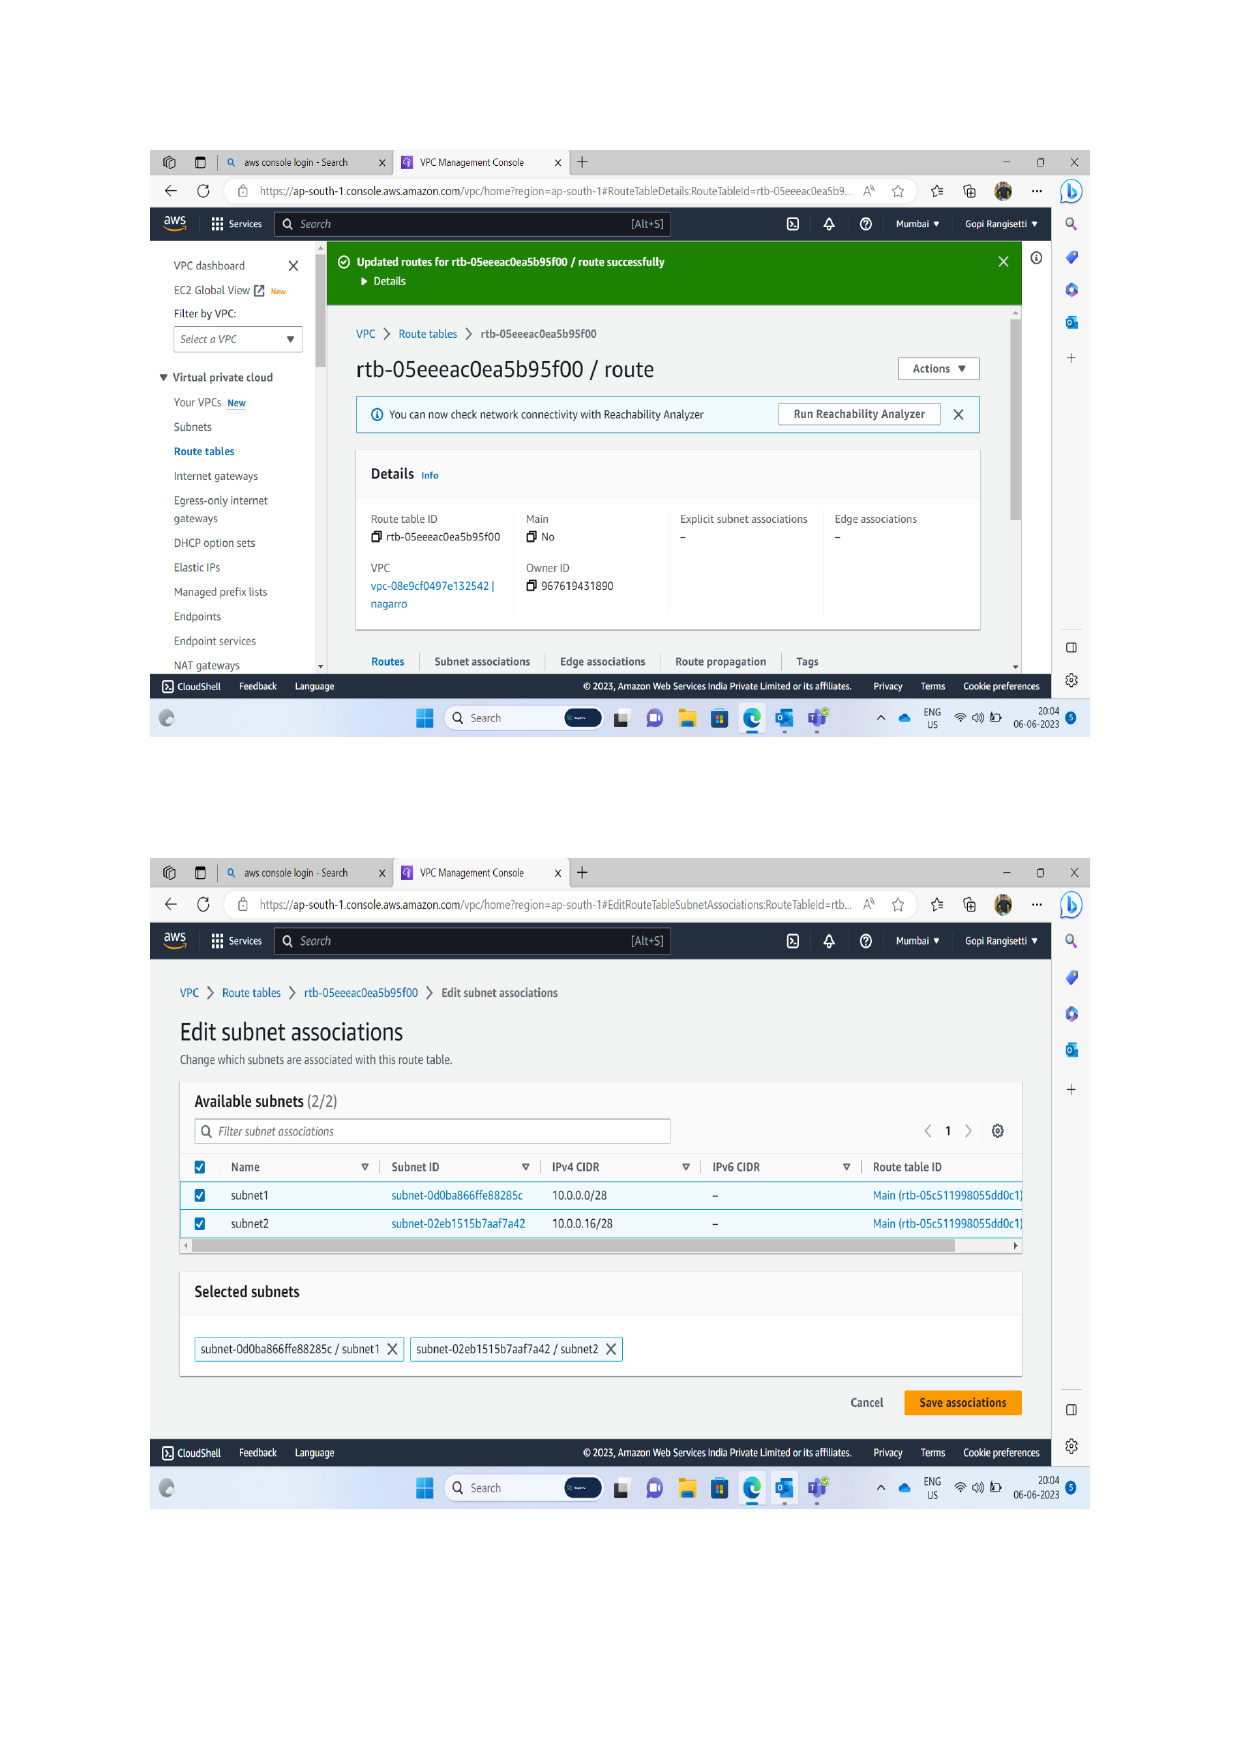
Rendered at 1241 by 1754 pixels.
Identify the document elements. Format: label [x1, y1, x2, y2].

picture [150, 150, 1091, 737]
picture [150, 858, 1091, 1509]
